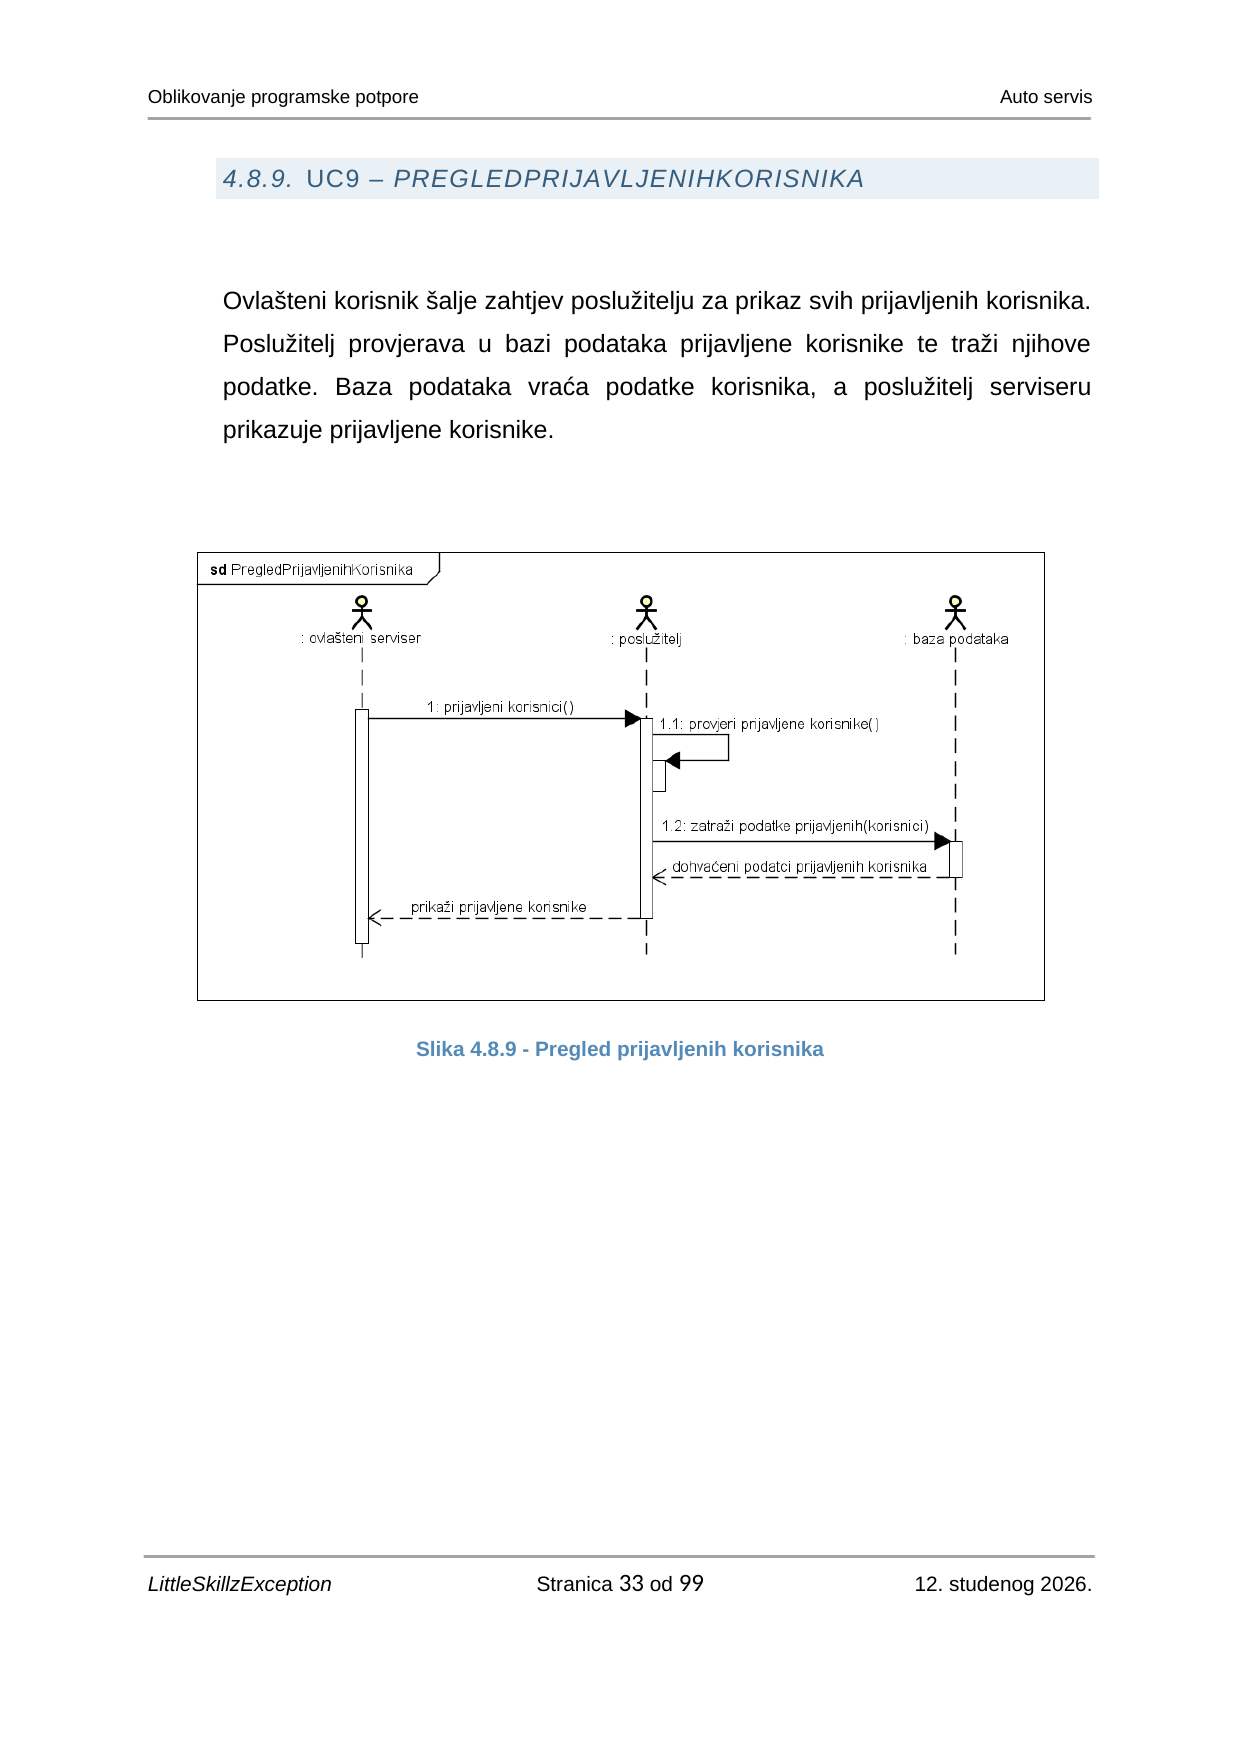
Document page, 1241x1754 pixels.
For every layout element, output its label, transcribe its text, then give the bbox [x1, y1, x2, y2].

subtitle UC9 – PregledPrijavljenihKorisnika [223, 164, 1093, 193]
text Ovlašteni korisnik šalje zahtjev poslužitelju za prikaz svih prijavljenih korisnika. Poslužitelj provjerava u bazi podataka prijavljene korisnike te traži njihove podatke. Baza podataka vraća podatke korisnika, a poslužitelj serviseru prikazuje prijavljene korisnike. [223, 286, 1093, 444]
picture [184, 539, 1056, 1012]
text Slika 4.8.9 - Pregled prijavljenih korisnika [148, 1036, 1093, 1060]
